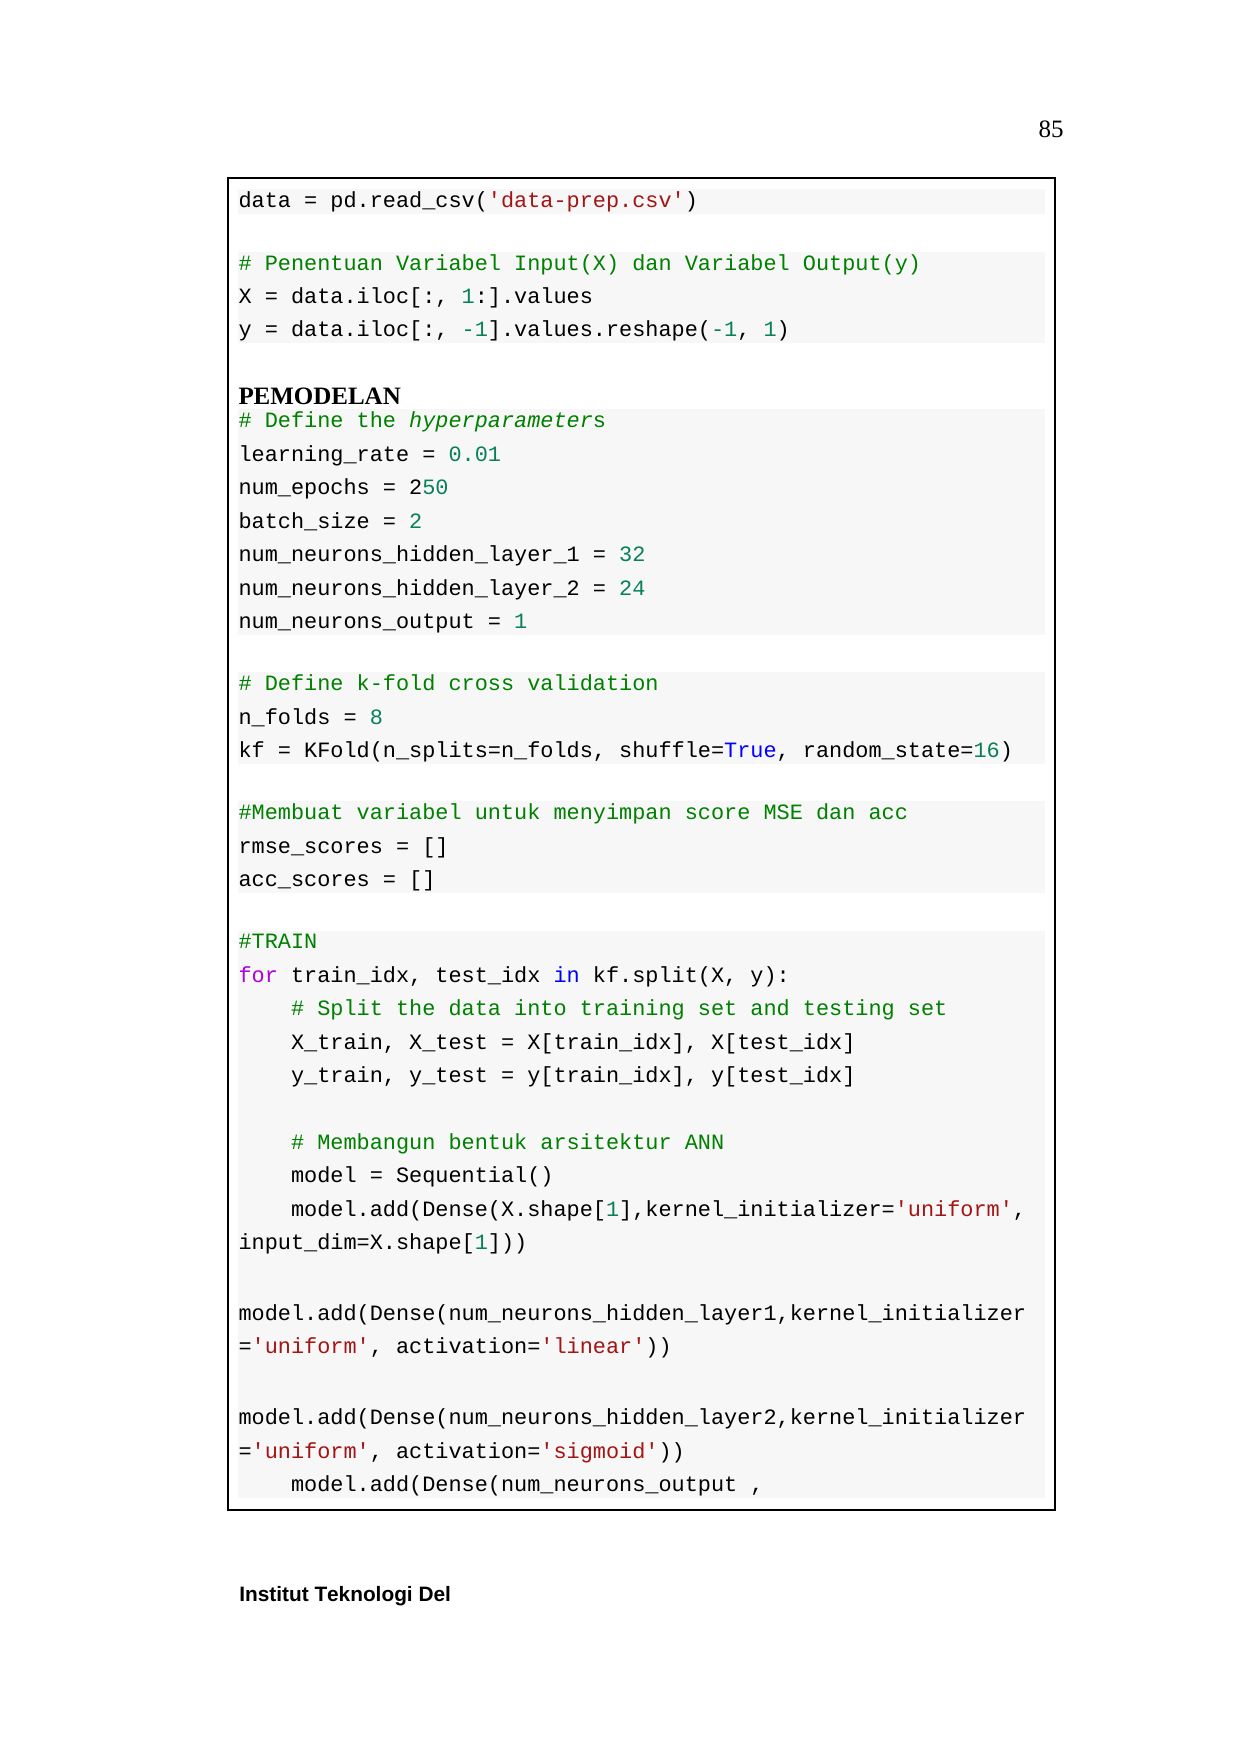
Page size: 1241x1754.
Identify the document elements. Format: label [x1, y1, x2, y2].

table_header [229, 179, 1054, 1509]
